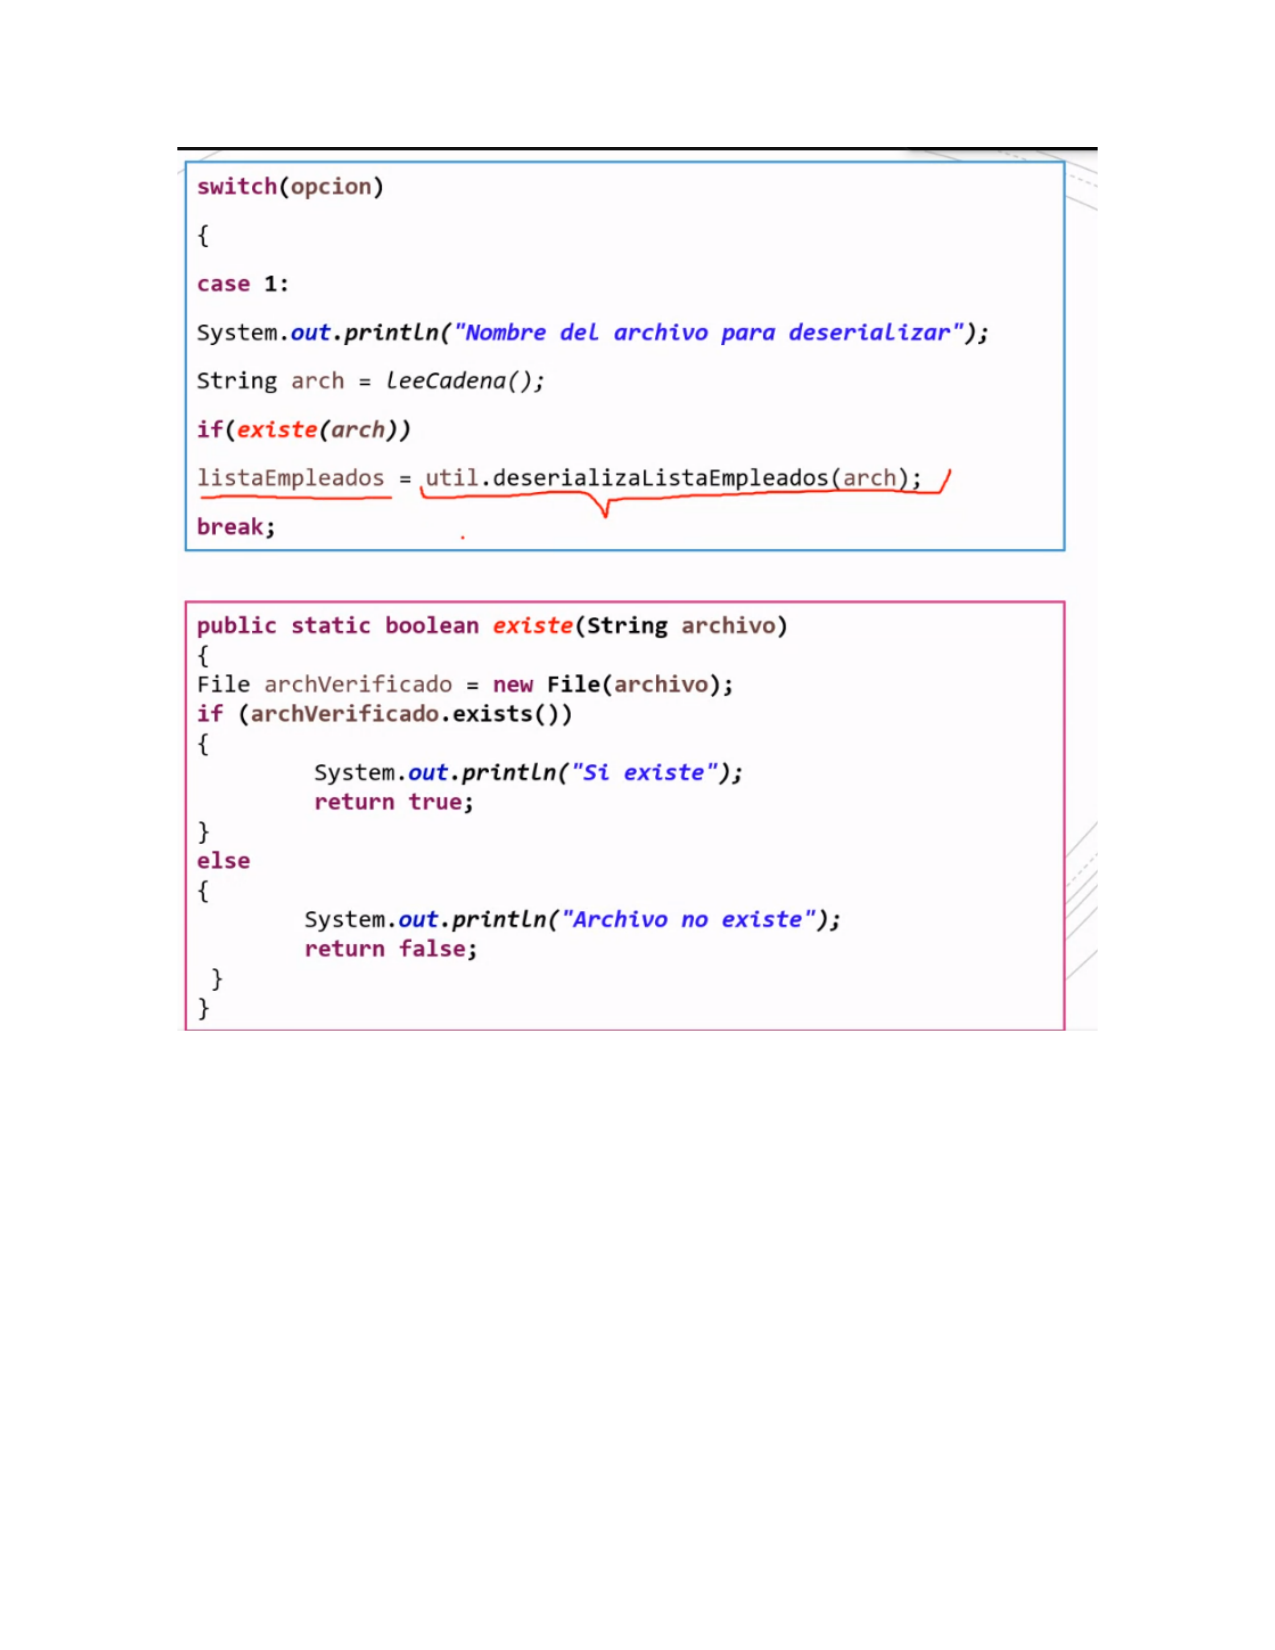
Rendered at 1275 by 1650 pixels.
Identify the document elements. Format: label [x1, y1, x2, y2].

picture [177, 147, 1098, 1049]
